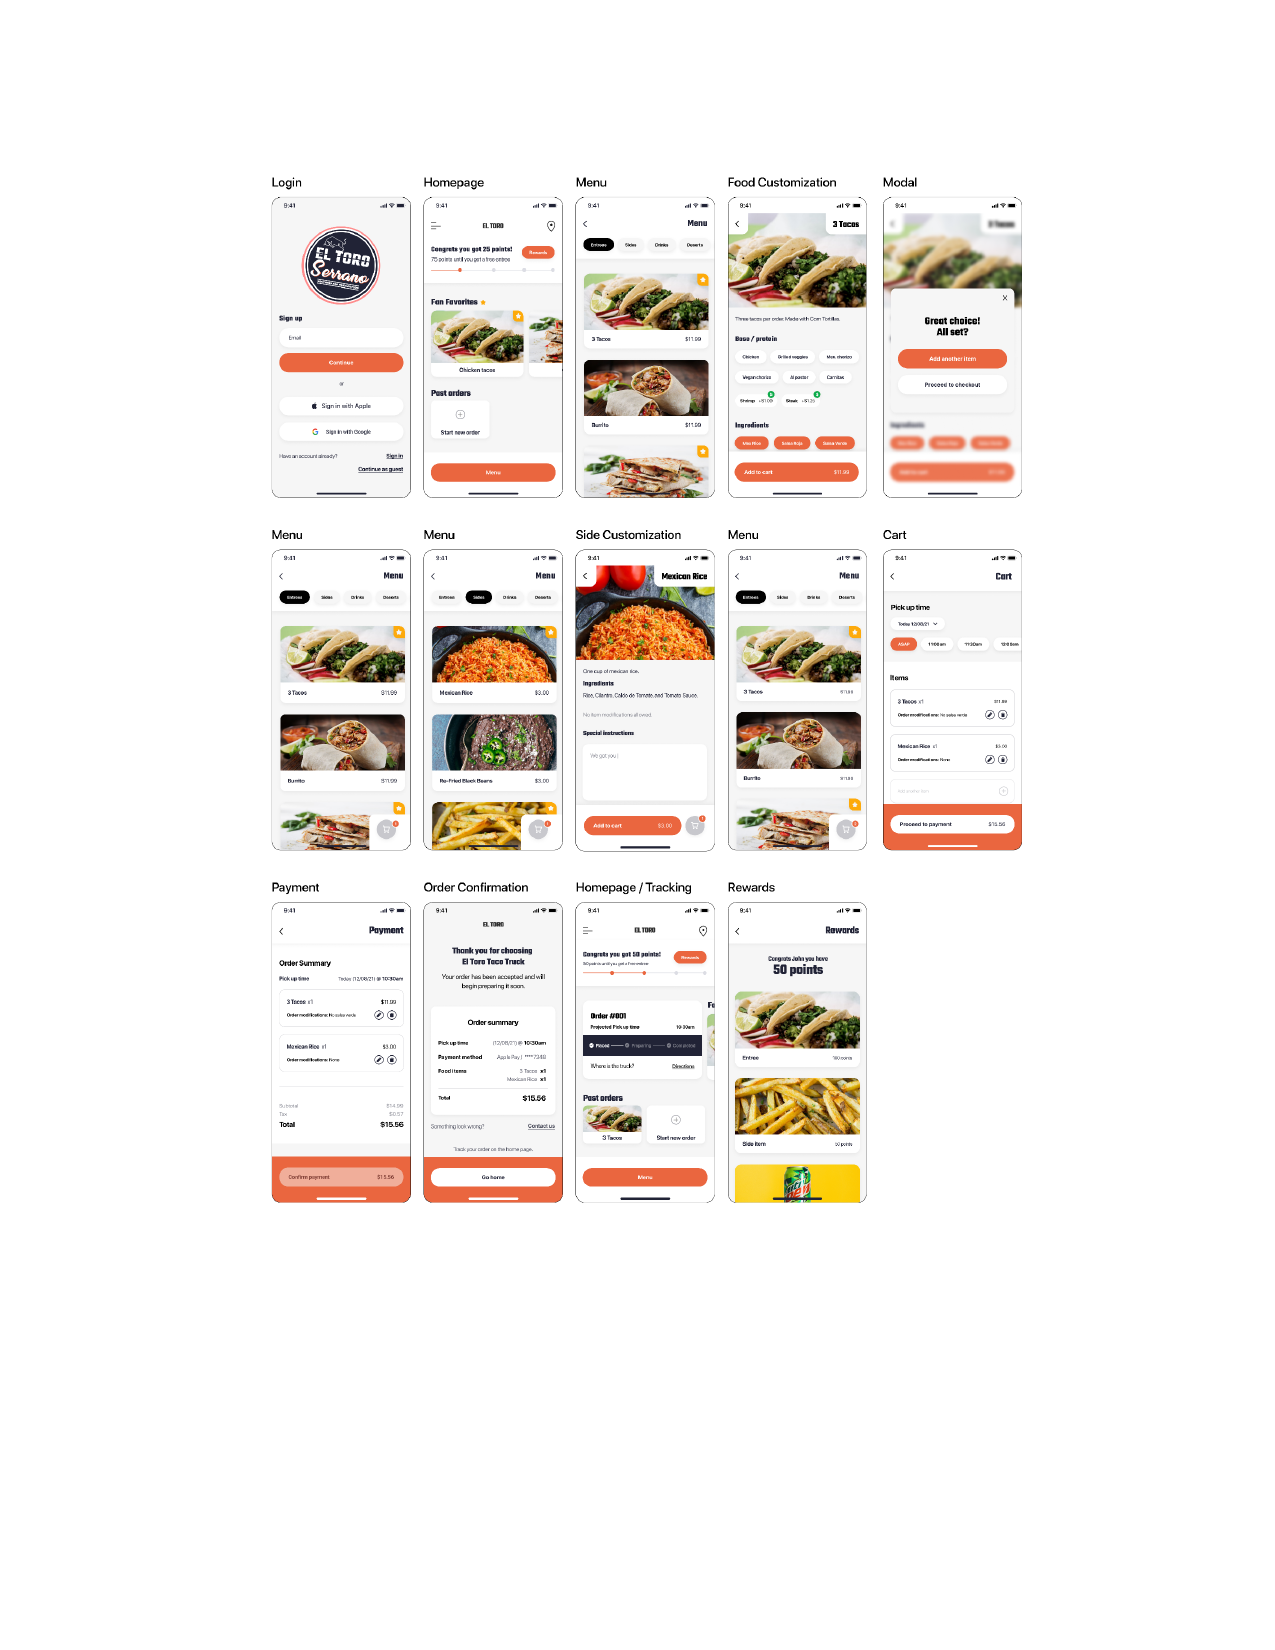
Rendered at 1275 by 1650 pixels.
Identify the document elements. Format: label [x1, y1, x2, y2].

picture [250, 153, 1045, 1236]
